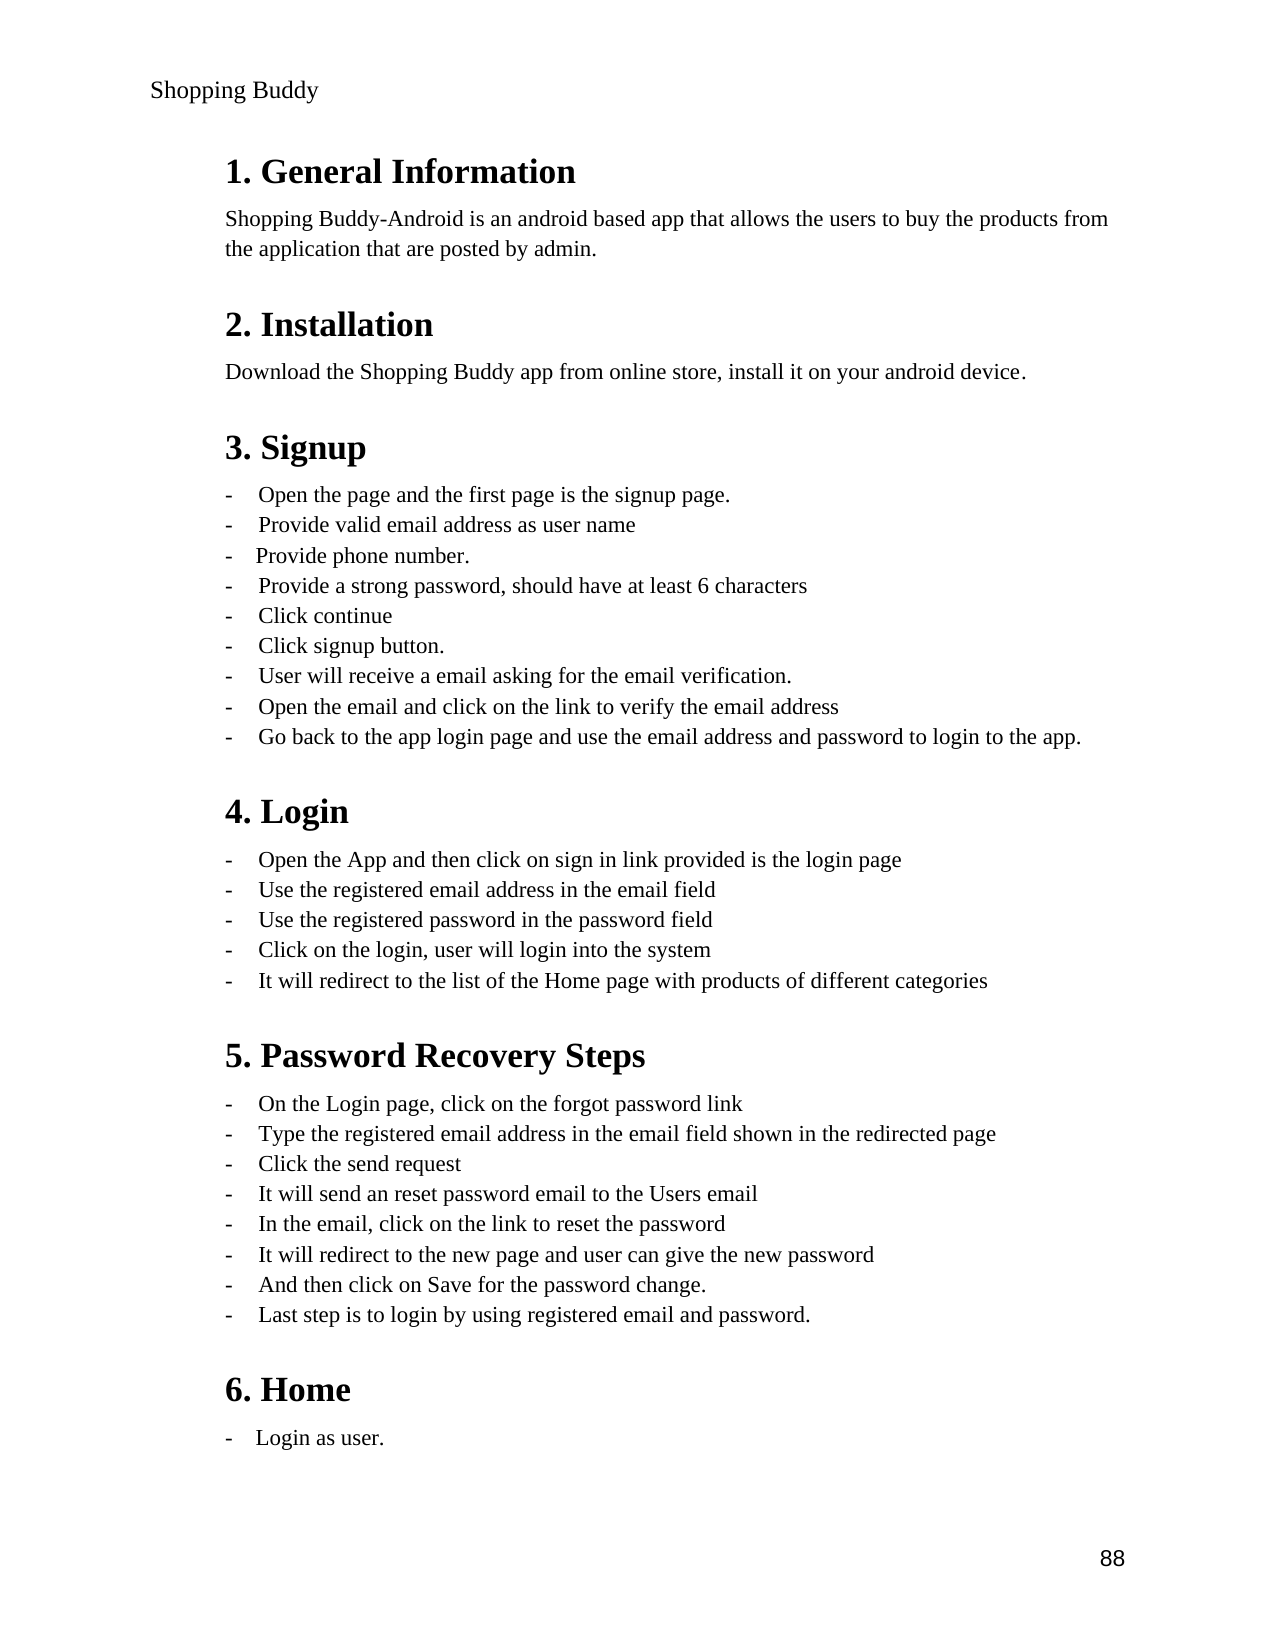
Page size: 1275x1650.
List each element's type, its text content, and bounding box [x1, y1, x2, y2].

subtitle 6. Home [225, 1369, 1125, 1409]
text - Go back to the app login page and use the email address and password to login to the app. [225, 723, 1125, 749]
subtitle 2. Installation [225, 303, 1125, 344]
text - It will redirect to the new page and user can give the new password [225, 1241, 1125, 1267]
text Shopping Buddy-Android is an android based app that allows the users to buy the products from the application that are posted by admin. [225, 205, 1125, 262]
text - Use the registered password in the password field [225, 906, 1125, 933]
text - Provide a strong password, should have at least 6 characters [225, 572, 1125, 598]
text - And then click on Save for the password change. [225, 1271, 1125, 1297]
text - User will receive a email asking for the email verification. [225, 662, 1125, 689]
subtitle 5. Password Recovery Steps [225, 1034, 1125, 1075]
text - Use the registered email address in the email field [225, 876, 1125, 902]
text - It will redirect to the list of the Home page with products of different categories [225, 967, 1125, 993]
text - In the email, click on the link to reset the password [225, 1210, 1125, 1237]
text - It will send an reset password email to the Users email [225, 1180, 1125, 1207]
text - Click on the login, user will login into the system [225, 936, 1125, 963]
subtitle 4. Login [225, 791, 1125, 831]
text - Click the send request [225, 1150, 1125, 1176]
text Download the Shopping Buddy app from online store, install it on your android device. [225, 358, 1125, 385]
text - Type the registered email address in the email field shown in the redirected page [225, 1120, 1125, 1146]
text - Click continue [225, 602, 1125, 628]
text - Provide phone number. [225, 542, 1125, 568]
text - Click signup button. [225, 632, 1125, 659]
text - Provide valid email address as user name [225, 511, 1125, 538]
text - Open the email and click on the link to verify the email address [225, 693, 1125, 719]
text - Login as user. [225, 1424, 1125, 1450]
text - Open the page and the first page is the signup page. [225, 481, 1125, 508]
text - Last step is to login by using registered email and password. [225, 1301, 1125, 1327]
text - Open the App and then click on sign in link provided is the login page [225, 846, 1125, 872]
text - On the Login page, click on the forgot password link [225, 1089, 1125, 1116]
subtitle 3. Signup [225, 426, 1125, 467]
subtitle 1. General Information [225, 150, 1125, 191]
